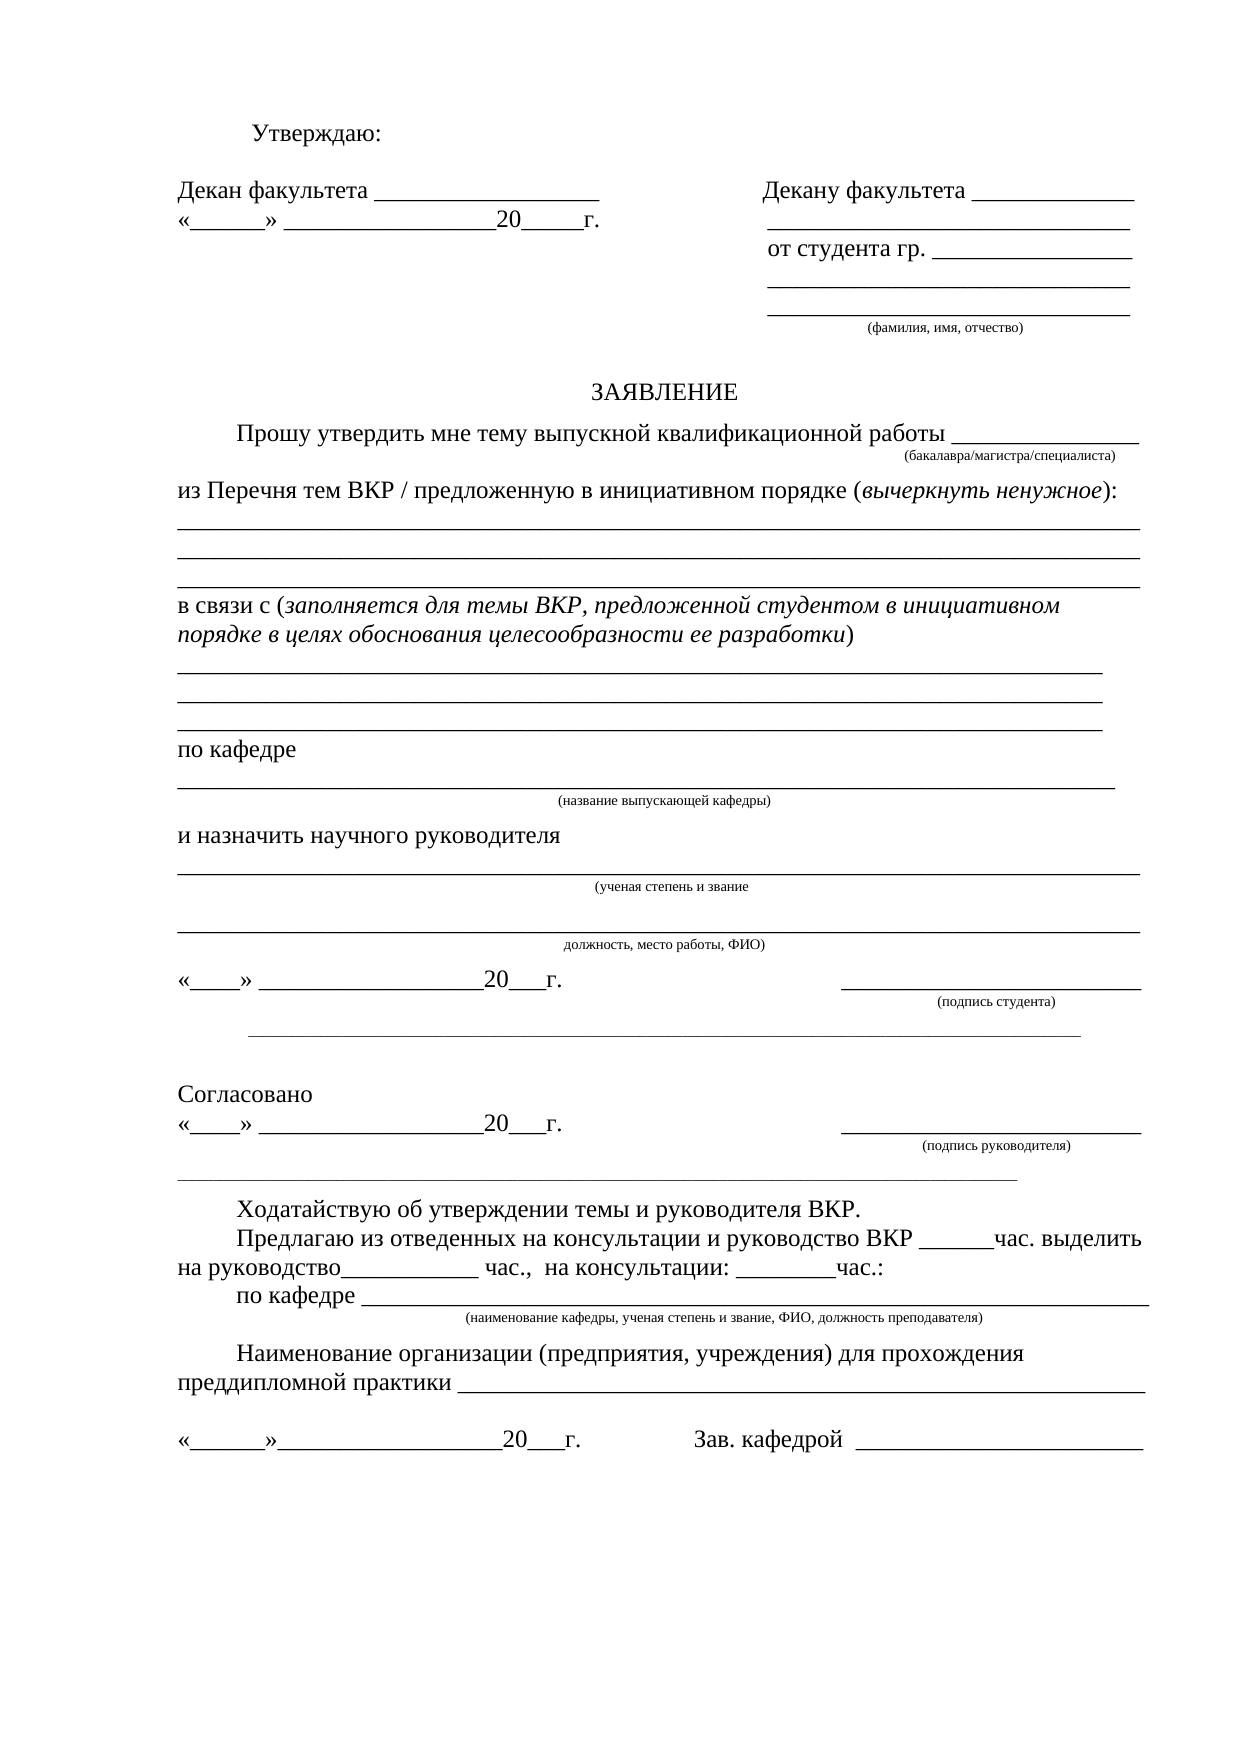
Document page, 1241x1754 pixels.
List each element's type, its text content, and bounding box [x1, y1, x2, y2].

text _____________________________________________________________________________ [177, 533, 1152, 562]
text «____» __________________20___г. ________________________ [177, 1108, 1152, 1137]
text должность, место работы, ФИО) [177, 936, 1152, 964]
text из Перечня тем ВКР / предложенную в инициативном порядке (вычеркнуть ненужное): _____________________________________________________________________________ [177, 476, 1152, 533]
text Прошу утвердить мне тему выпускной квалификационной работы _______________ [177, 418, 1152, 447]
text _____________________________ [177, 291, 1152, 319]
text (фамилия, имя, отчество) [177, 319, 1152, 348]
text Декан факультета __________________ Декану факультета _____________ [177, 176, 1152, 204]
text _____________________________________________________________________________ [177, 907, 1152, 936]
text _____________________________ [177, 262, 1152, 291]
text по кафедре _______________________________________________________________ [236, 1281, 1152, 1309]
text от студента гр. ________________ [177, 233, 1152, 262]
text Наименование организации (предприятия, учреждения) для прохождения преддипломной практики _______________________________________________________ [177, 1338, 1152, 1396]
text ____________________________________________________________________________________________________________________ [177, 1166, 1152, 1194]
text __________________________________________________________________________ [177, 677, 1151, 706]
text __________________________________________________________________________ [177, 706, 1151, 734]
text Согласовано [177, 1079, 1152, 1108]
text (наименование кафедры, ученая степень и звание, ФИО, должность преподавателя) [177, 1309, 1152, 1338]
text (ученая степень и звание [177, 878, 1152, 907]
text ___________________________________________________________________________________________________________________ [177, 1022, 1152, 1051]
text (бакалавра/магистра/специалиста) [886, 447, 1152, 476]
text и назначить научного руководителя _____________________________________________________________________________ [177, 821, 1152, 878]
text (подпись студента) [177, 993, 1152, 1022]
text __________________________________________________________________________ [177, 648, 1151, 677]
text по кафедре ___________________________________________________________________________ [177, 734, 1152, 792]
text Ходатайствую об утверждении темы и руководителя ВКР. [177, 1194, 1152, 1223]
text Утверждаю: [177, 118, 1152, 147]
text (название выпускающей кафедры) [177, 792, 1152, 821]
text Предлагаю из отведенных на консультации и руководство ВКР ______час. выделить на руководство___________ час., на консультации: ________час.: [177, 1223, 1152, 1281]
text в связи с (заполняется для темы ВКР, предложенной студентом в инициативном порядке в целях обоснования целесообразности ее разработки) [177, 591, 1151, 648]
text «______»__________________20___г. Зав. кафедрой _______________________ [177, 1424, 1152, 1453]
text «____» __________________20___г. ________________________ [177, 964, 1152, 993]
text _____________________________________________________________________________ [177, 562, 1152, 591]
text «______» _________________20_____г. _____________________________ [177, 204, 1152, 233]
text (подпись руководителя) [177, 1137, 1152, 1166]
text ЗАЯВЛЕНИЕ [177, 377, 1152, 406]
